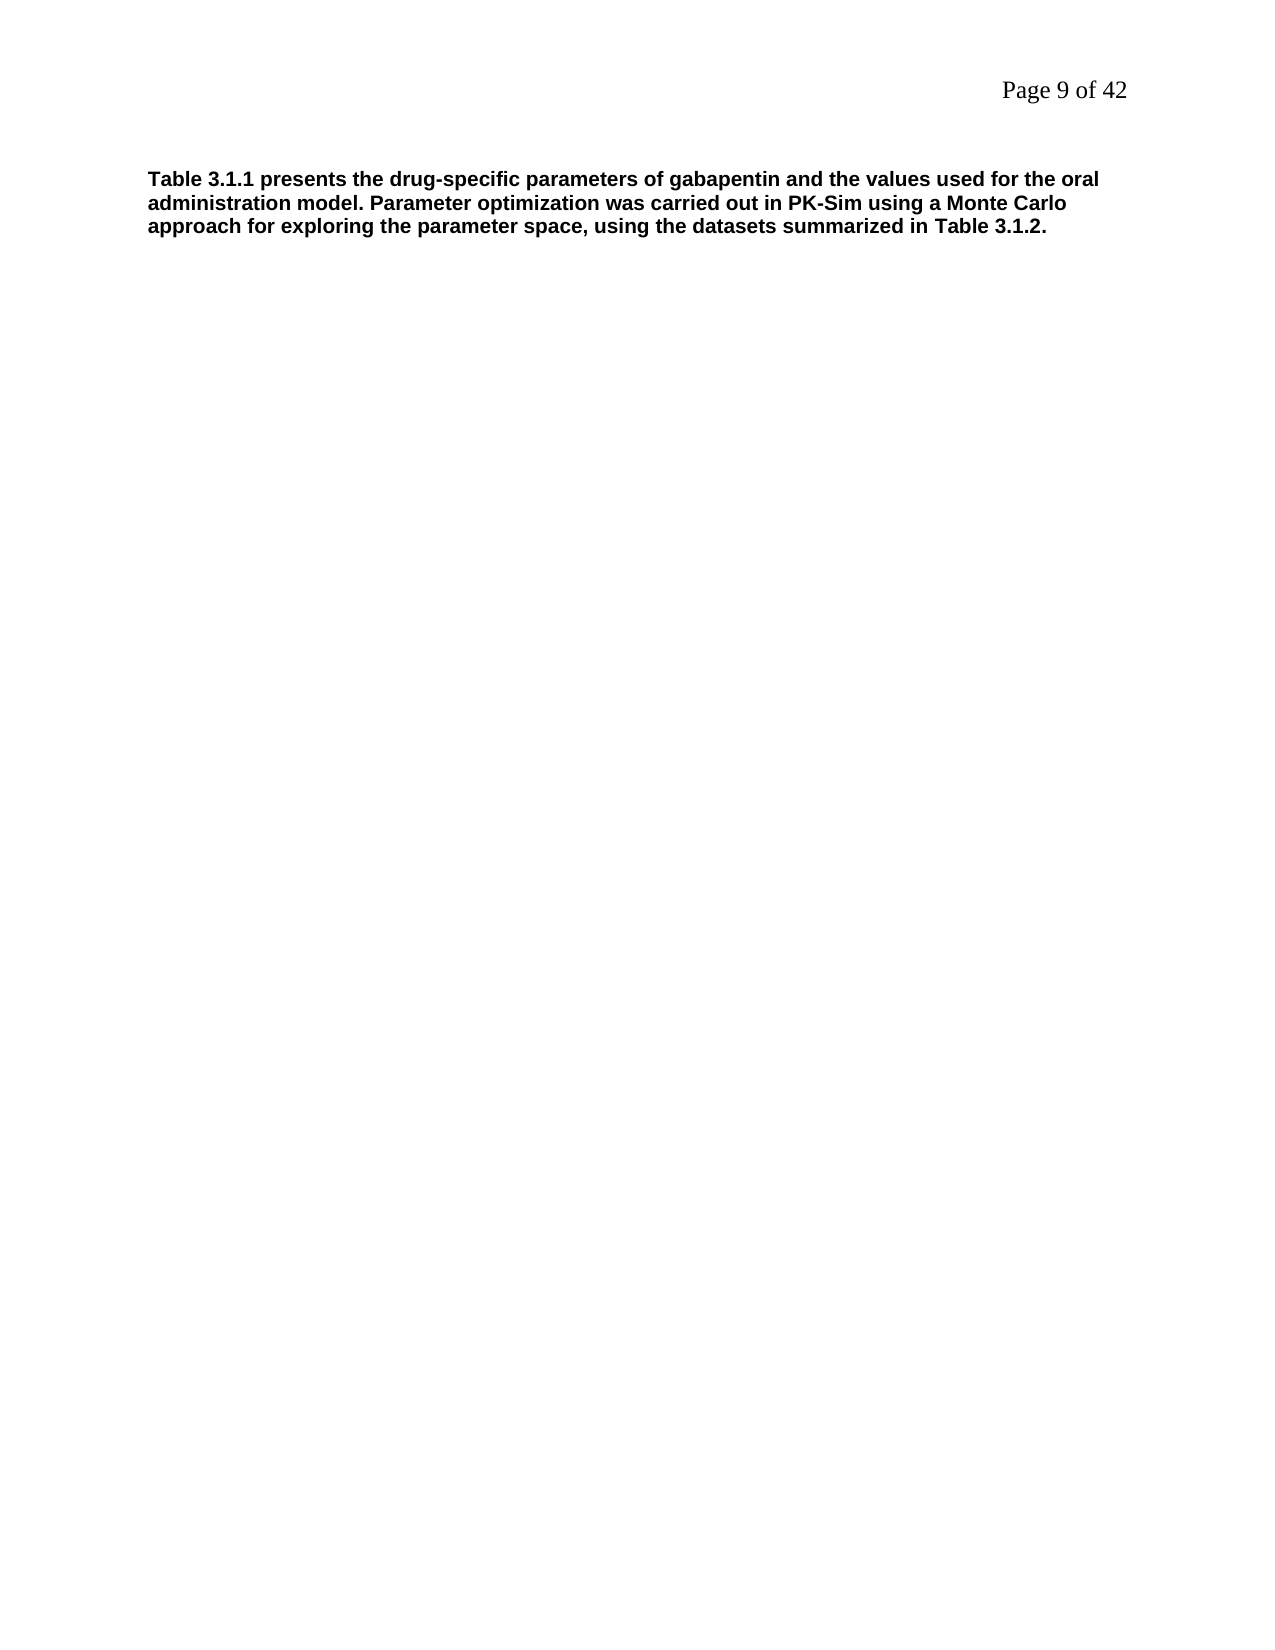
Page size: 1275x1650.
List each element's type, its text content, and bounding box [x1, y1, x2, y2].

text Table 3.1.1 presents the drug-specific parameters of gabapentin and the values used for the oral administration model. Parameter optimization was carried out in PK-Sim using a Monte Carlo approach for exploring the parameter space, using the datasets summarized in Table 3.1.2. [148, 166, 1127, 238]
